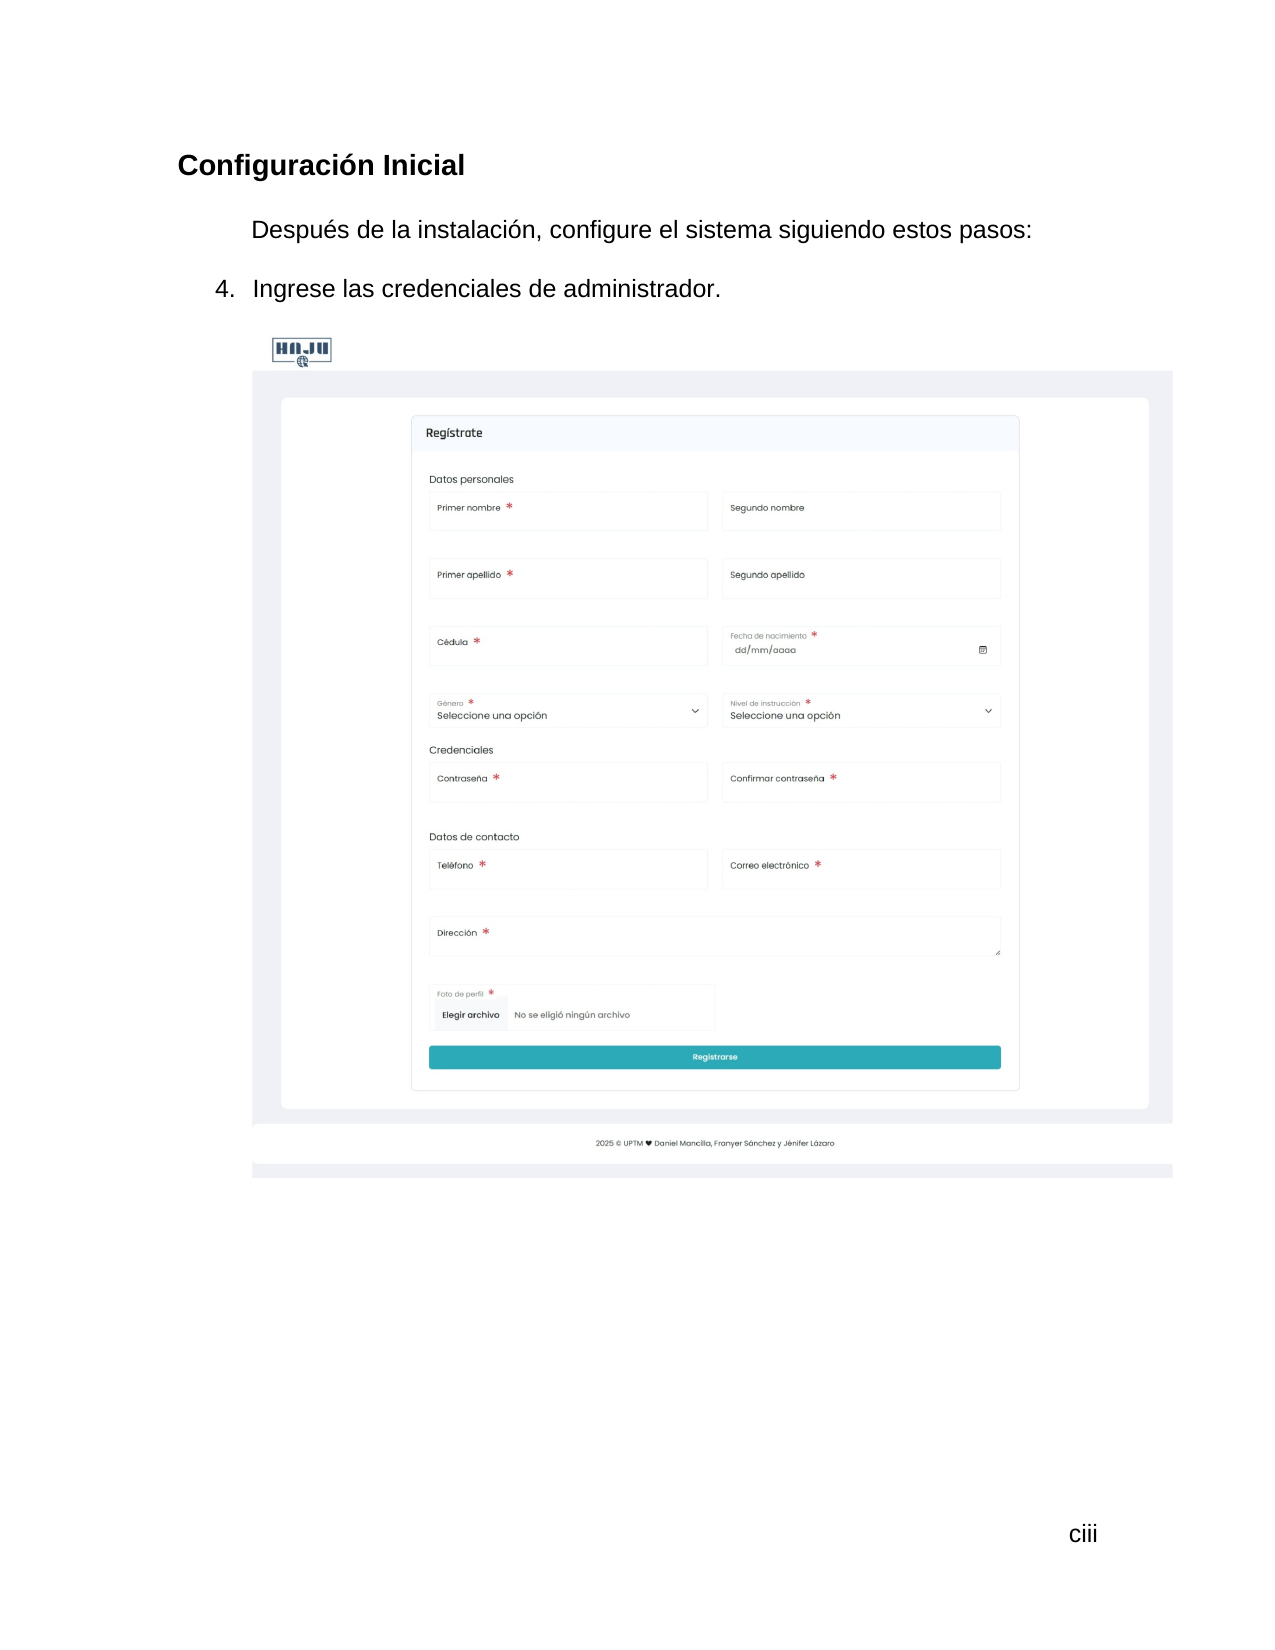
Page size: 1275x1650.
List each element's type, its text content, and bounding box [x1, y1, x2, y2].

text Configuración Inicial [177, 148, 1098, 181]
picture [252, 334, 1173, 1178]
text Después de la instalación, configure el sistema siguiendo estos pasos: [177, 214, 1098, 243]
list Ingrese las credenciales de administrador. [215, 274, 1098, 303]
